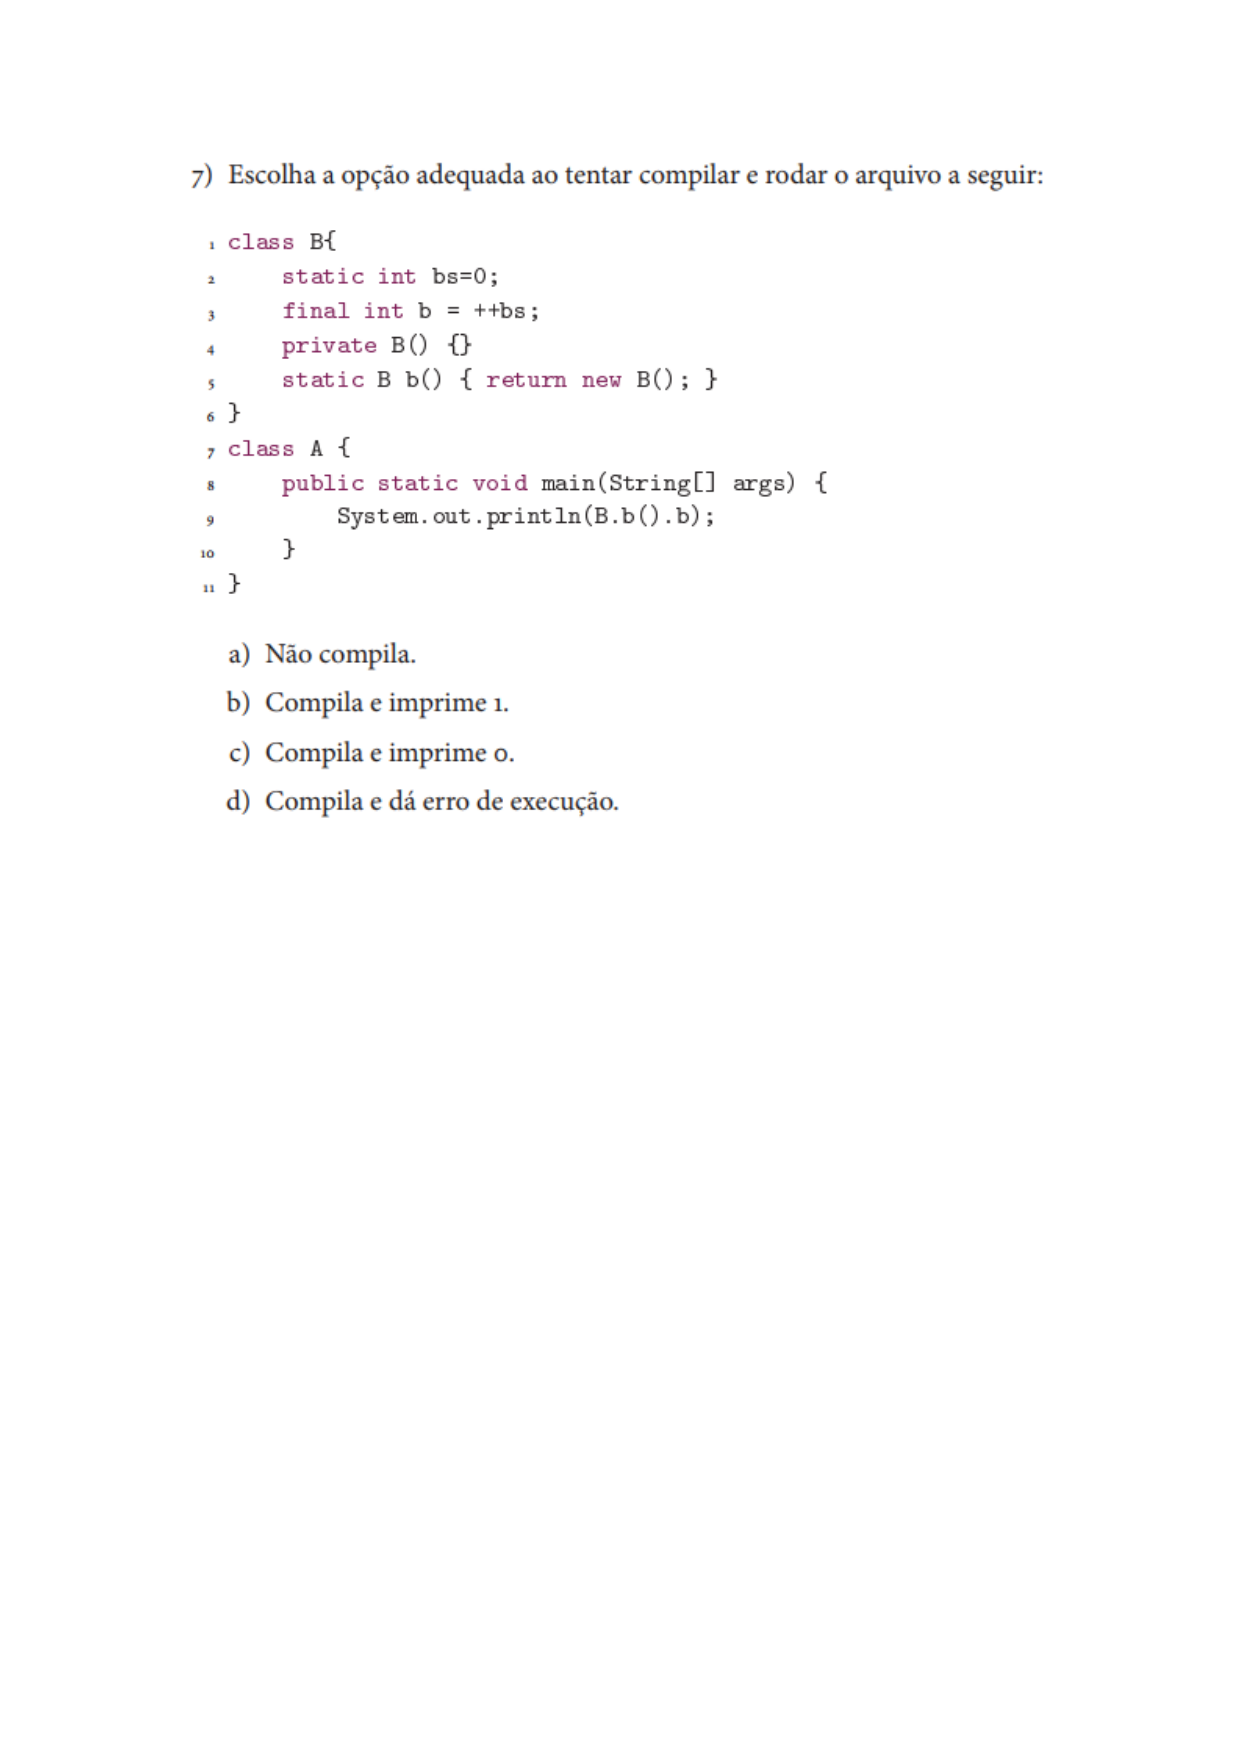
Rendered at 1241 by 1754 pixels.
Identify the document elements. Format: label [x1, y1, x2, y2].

picture [184, 146, 1055, 832]
